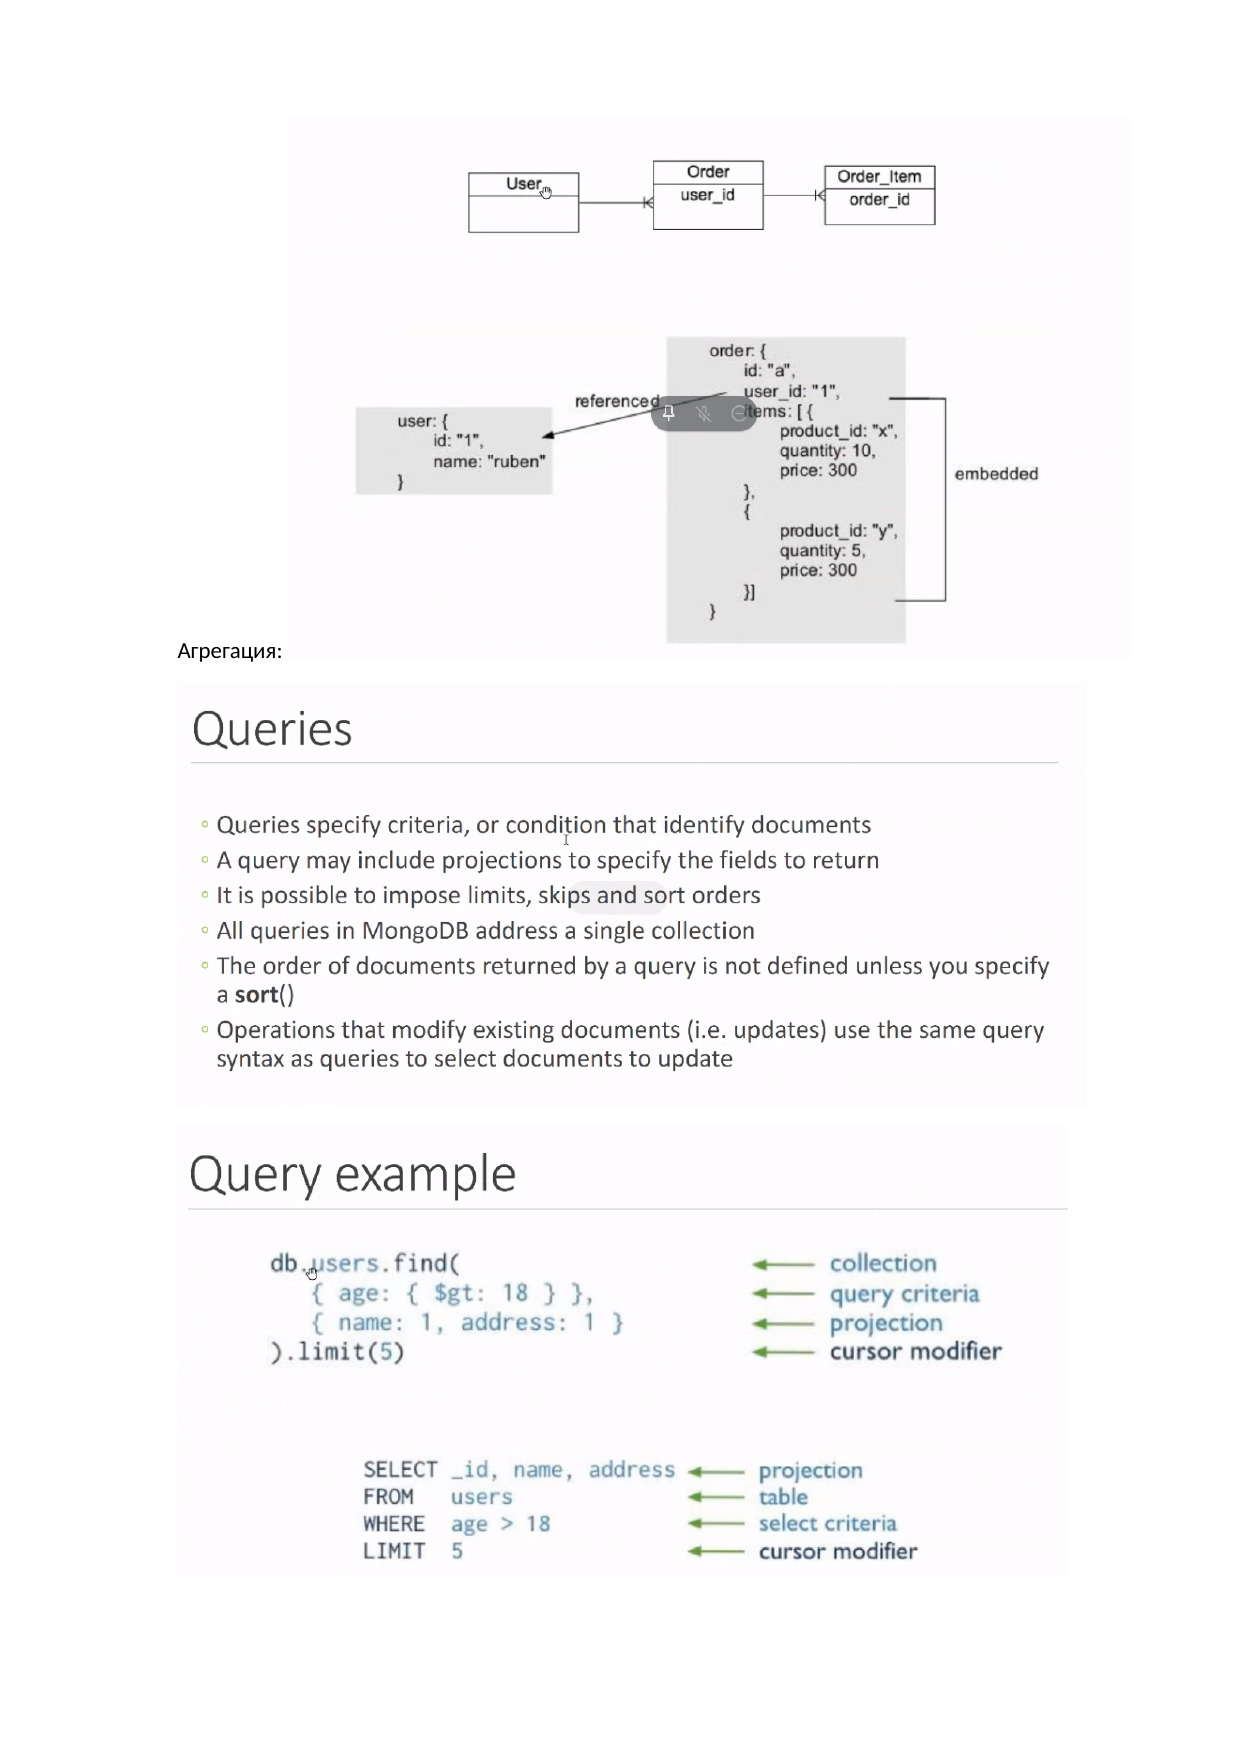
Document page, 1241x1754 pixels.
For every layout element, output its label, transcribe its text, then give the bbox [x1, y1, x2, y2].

picture [177, 1125, 1068, 1577]
picture [177, 683, 1087, 1107]
picture [287, 118, 1131, 659]
